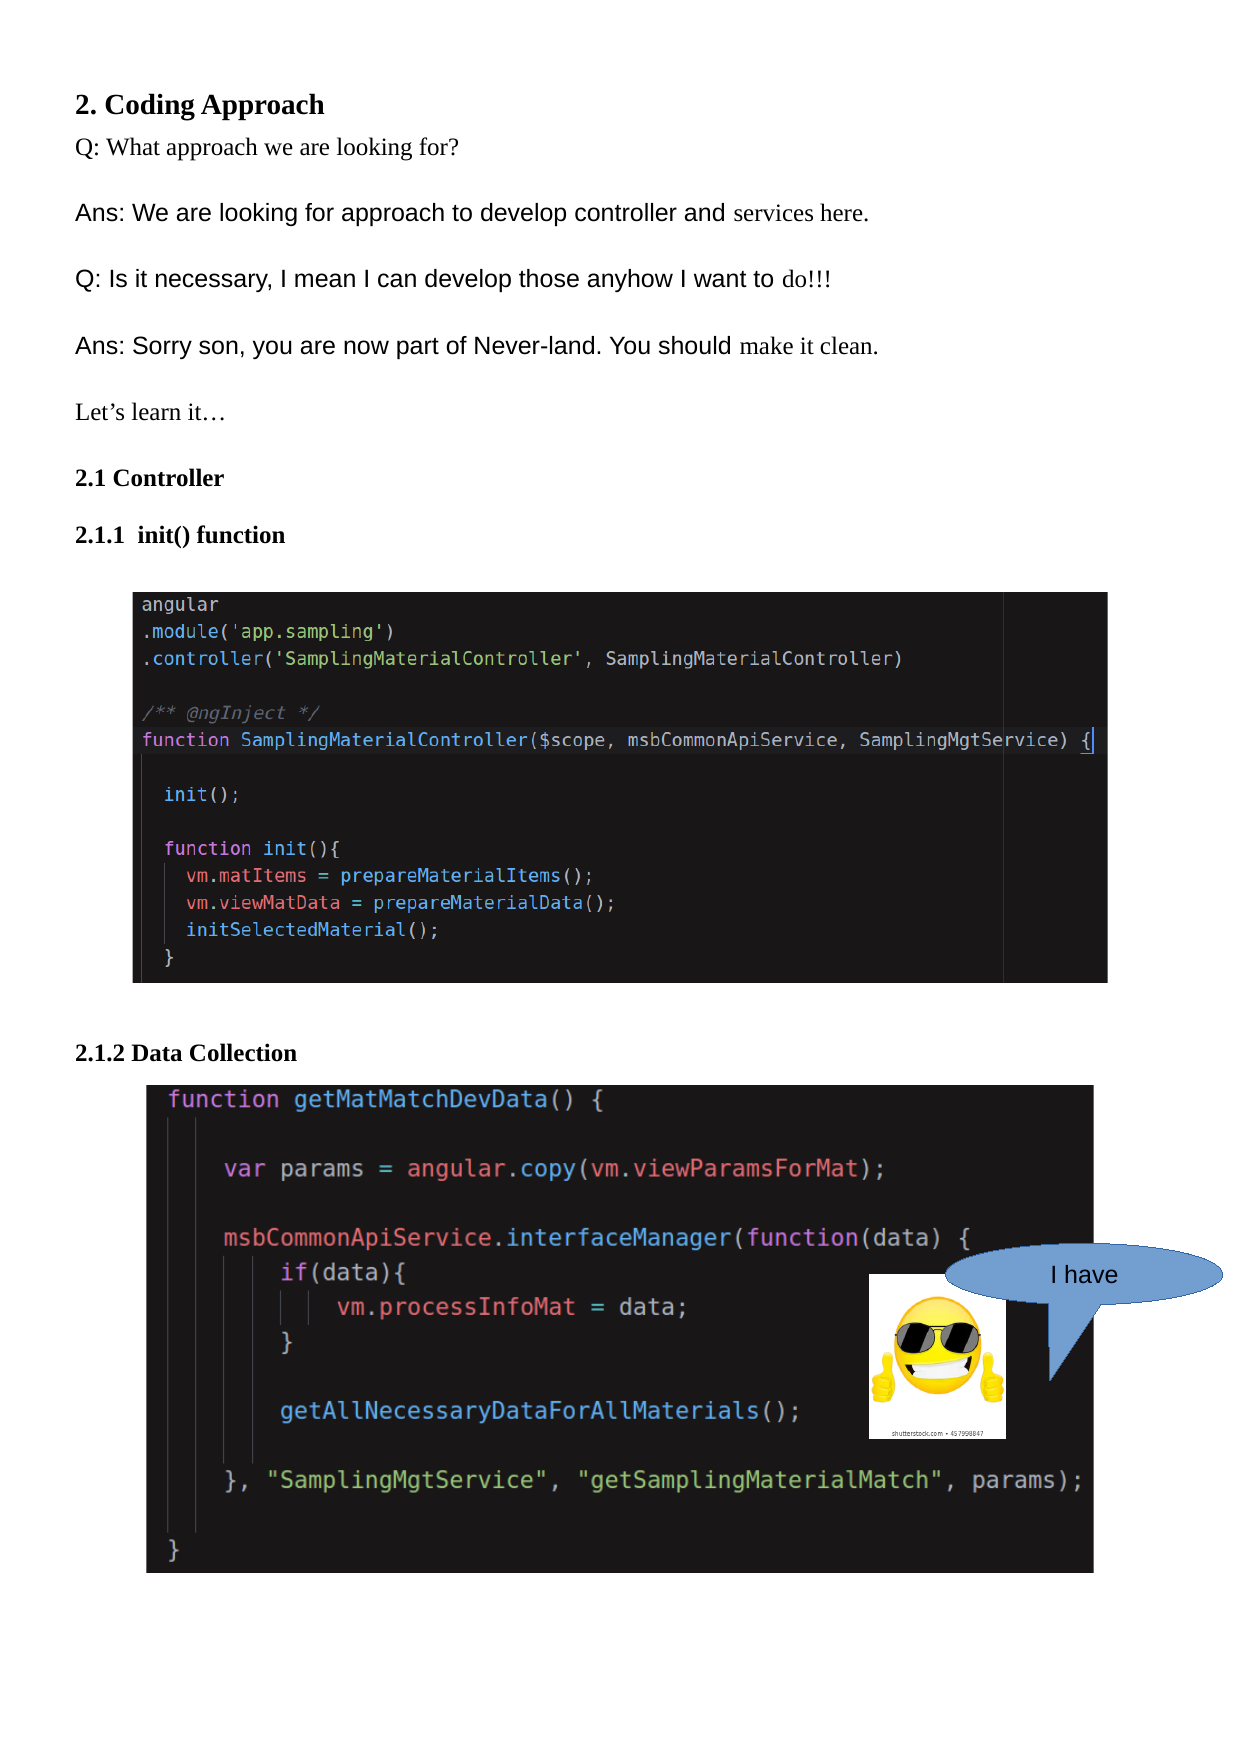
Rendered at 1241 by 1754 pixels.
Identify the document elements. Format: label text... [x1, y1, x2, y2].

list 2.1 Controller [75, 463, 1165, 492]
list Ans: Sorry son, you are now part of Never-land. You should make it clean. [75, 331, 1165, 359]
picture [132, 592, 1108, 983]
list Let’s learn it… [75, 397, 1165, 426]
list 2.1.1 init() function [75, 520, 1165, 549]
list Ans: We are looking for approach to develop controller and services here. [75, 198, 1165, 227]
list 2.1.2 Data Collection [75, 1038, 1165, 1067]
list 2. Coding Approach [75, 87, 1165, 120]
picture [146, 1085, 1094, 1573]
list Q: Is it necessary, I mean I can develop those anyhow I want to do!!! [75, 264, 1165, 293]
list Q: What approach we are looking for? [75, 132, 1165, 161]
